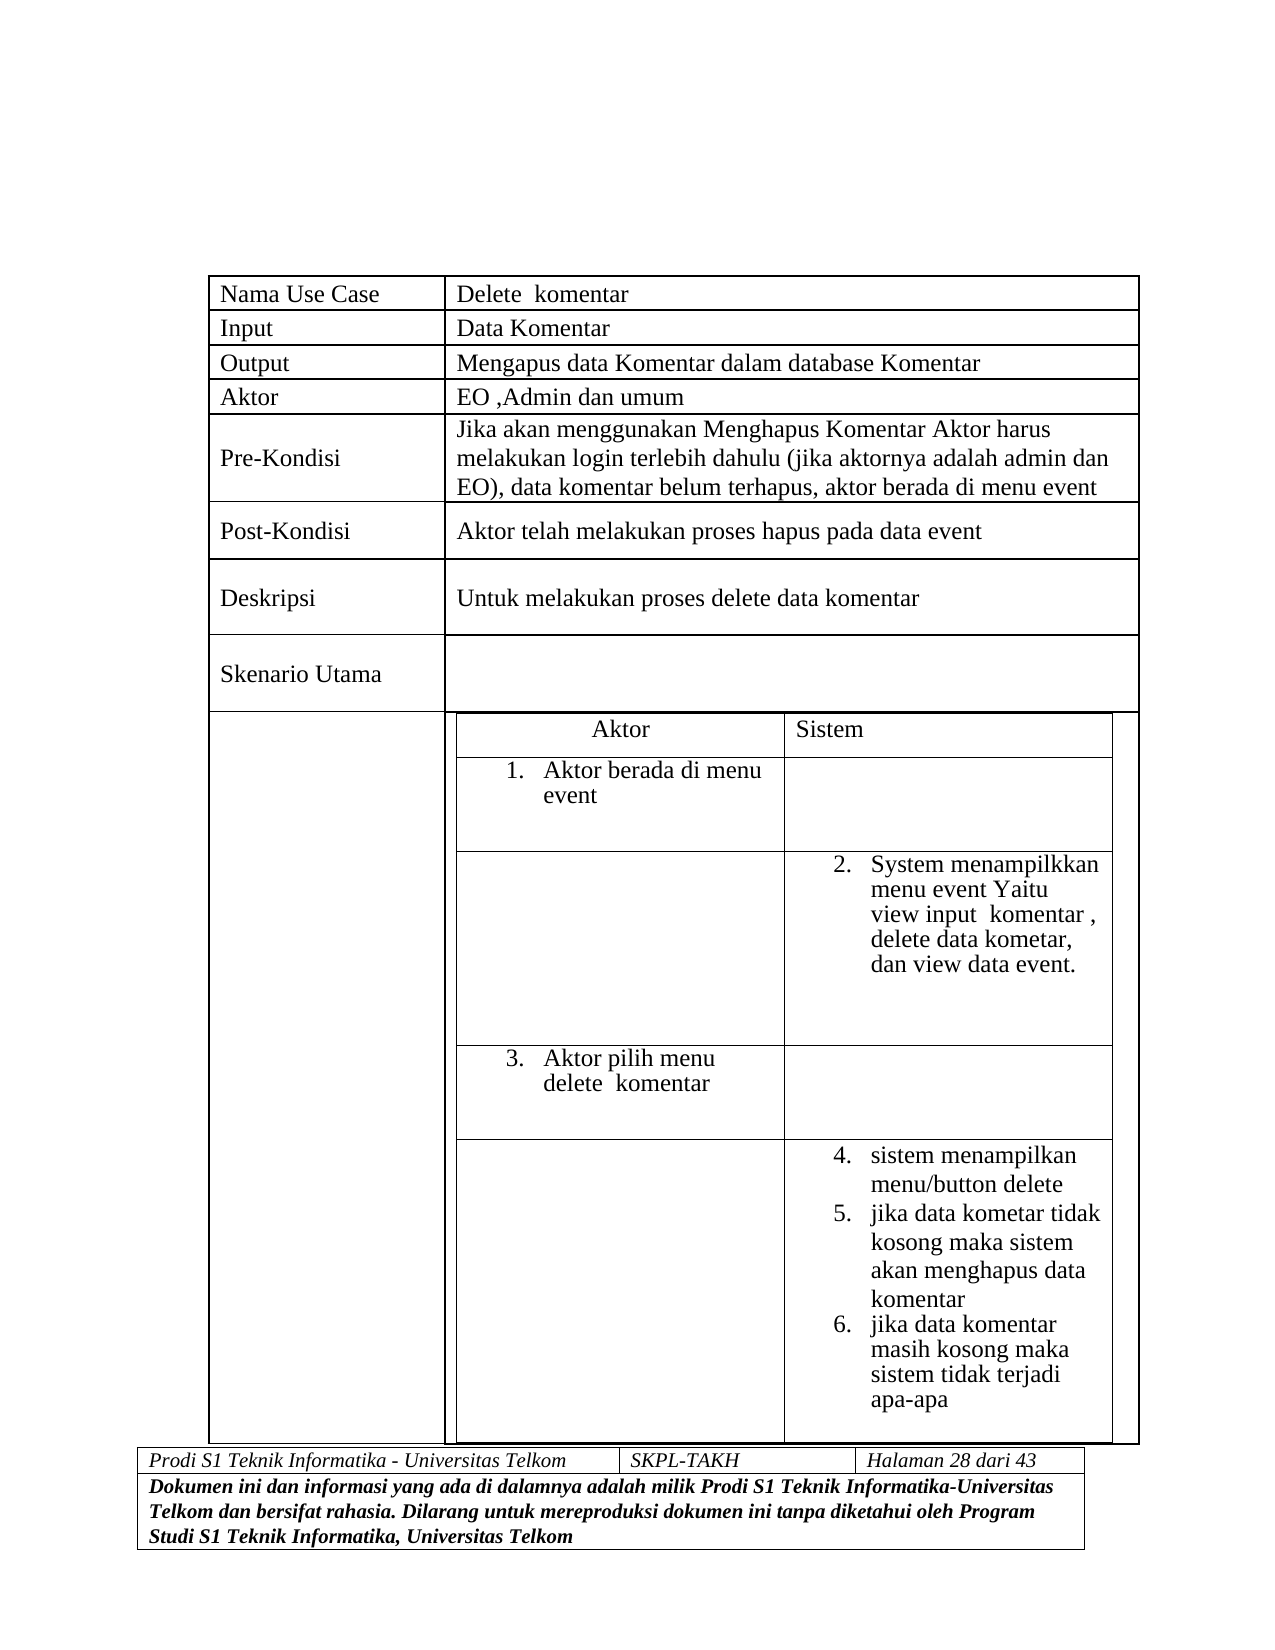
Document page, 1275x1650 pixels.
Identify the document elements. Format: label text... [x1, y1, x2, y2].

table_cell [785, 1140, 1112, 1442]
table_cell [457, 1140, 784, 1442]
table_cell Untuk melakukan proses delete data komentar [446, 560, 1138, 634]
table_cell [1113, 713, 1138, 1443]
table_cell Input [210, 311, 444, 344]
table_cell Skenario Utama [210, 635, 444, 711]
table_cell Data Komentar [446, 311, 1138, 344]
table_cell Post-Kondisi [210, 502, 444, 558]
table_cell EO ,Admin dan umum [446, 380, 1138, 412]
table_cell [457, 1046, 784, 1139]
table_cell [457, 852, 784, 1045]
table_cell [785, 852, 1112, 1045]
table_cell [446, 713, 456, 1443]
table_cell [446, 636, 1138, 711]
table_cell Pre-Kondisi [210, 415, 444, 501]
table_cell [785, 714, 1112, 757]
table_cell [457, 758, 784, 851]
table_cell Jika akan menggunakan Menghapus Komentar Aktor harus melakukan login terlebih dahulu (jika aktornya adalah admin dan EO), data komentar belum terhapus, aktor berada di menu event [446, 415, 1138, 501]
table_cell [210, 712, 444, 1443]
table_cell Aktor [210, 380, 444, 412]
table_cell Deskripsi [210, 560, 444, 634]
table_cell [785, 1046, 1112, 1139]
table_cell Output [210, 346, 444, 378]
table_cell [785, 758, 1112, 851]
table_cell [457, 714, 784, 757]
table_cell Aktor telah melakukan proses hapus pada data event [446, 503, 1138, 558]
table_header Delete komentar [446, 277, 1138, 309]
table_header Nama Use Case [210, 277, 444, 309]
table_cell Mengapus data Komentar dalam database Komentar [446, 346, 1138, 378]
